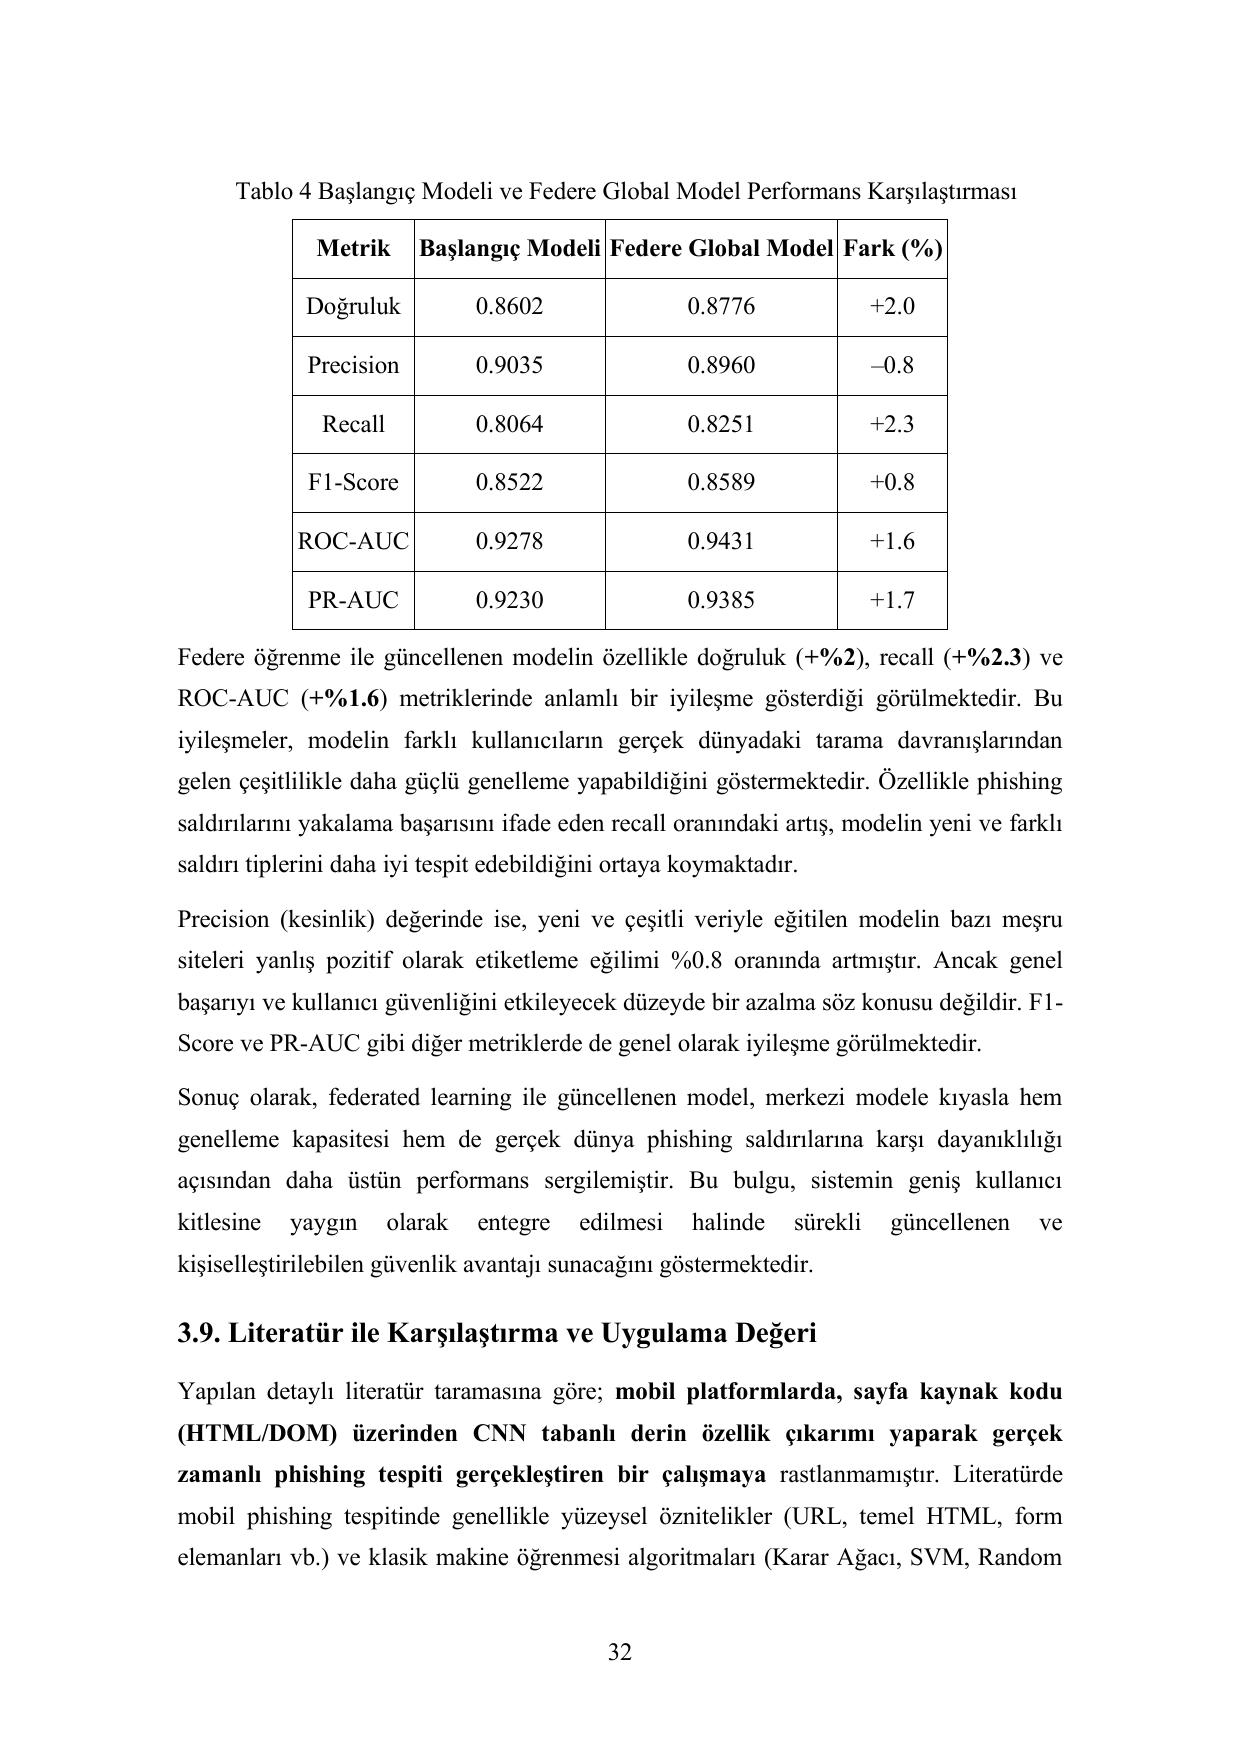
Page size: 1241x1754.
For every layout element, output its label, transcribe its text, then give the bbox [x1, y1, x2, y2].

table_header Federe Global Model [606, 220, 837, 277]
table_cell 0.9431 [606, 513, 837, 571]
table_cell 0.8251 [606, 396, 837, 453]
table_cell 0.9278 [415, 513, 605, 571]
table_cell Recall [293, 396, 414, 453]
table_cell Precision [293, 337, 414, 395]
table_header Başlangıç Modeli [415, 220, 605, 277]
table_cell 0.8602 [415, 279, 605, 336]
table_cell +0.8 [838, 454, 947, 512]
table_cell –0.8 [838, 337, 947, 395]
table_cell Doğruluk [293, 279, 414, 336]
table_header Metrik [293, 220, 414, 277]
table_cell 0.8589 [606, 454, 837, 512]
table_cell 0.9230 [415, 572, 605, 629]
table_cell +2.3 [838, 396, 947, 453]
table_cell PR-AUC [293, 572, 414, 629]
table_cell F1-Score [293, 454, 414, 512]
text Precision (kesinlik) değerinde ise, yeni ve çeşitli veriyle eğitilen modelin bazı meşru siteleri yanlış pozitif olarak etiketleme eğilimi %0.8 oranında artmıştır. Ancak genel başarıyı ve kullanıcı güvenliğini etkileyecek düzeyde bir azalma söz konusu değildir. F1-Score ve PR-AUC gibi diğer metriklerde de genel olarak iyileşme görülmektedir. [177, 905, 1063, 1057]
table_cell 0.9385 [606, 572, 837, 629]
text Sonuç olarak, federated learning ile güncellenen model, merkezi modele kıyasla hem genelleme kapasitesi hem de gerçek dünya phishing saldırılarına karşı dayanıklılığı açısından daha üstün performans sergilemiştir. Bu bulgu, sistemin geniş kullanıcı kitlesine yaygın olarak entegre edilmesi halinde sürekli güncellenen ve kişiselleştirilebilen güvenlik avantajı sunacağını göstermektedir. [177, 1083, 1063, 1277]
table_cell ROC-AUC [293, 513, 414, 571]
table_cell +2.0 [838, 279, 947, 336]
table_cell 0.8776 [606, 279, 837, 336]
table_header Fark (%) [838, 220, 947, 277]
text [177, 1377, 1063, 1571]
table_cell +1.6 [838, 513, 947, 571]
subtitle 3.9. Literatür ile Karşılaştırma ve Uygulama Değeri [177, 1316, 1063, 1348]
table_cell 0.8960 [606, 337, 837, 395]
table_cell 0.8522 [415, 454, 605, 512]
table_cell 0.8064 [415, 396, 605, 453]
table_cell 0.9035 [415, 337, 605, 395]
text Federe öğrenme ile güncellenen modelin özellikle doğruluk (+%2), recall (+%2.3) ve ROC-AUC (+%1.6) metriklerinde anlamlı bir iyileşme gösterdiği görülmektedir. Bu iyileşmeler, modelin farklı kullanıcıların gerçek dünyadaki tarama davranışlarından gelen çeşitlilikle daha güçlü genelleme yapabildiğini göstermektedir. Özellikle phishing saldırılarını yakalama başarısını ifade eden recall oranındaki artış, modelin yeni ve farklı saldırı tiplerini daha iyi tespit edebildiğini ortaya koymaktadır. [177, 643, 1063, 878]
table_cell +1.7 [838, 572, 947, 629]
